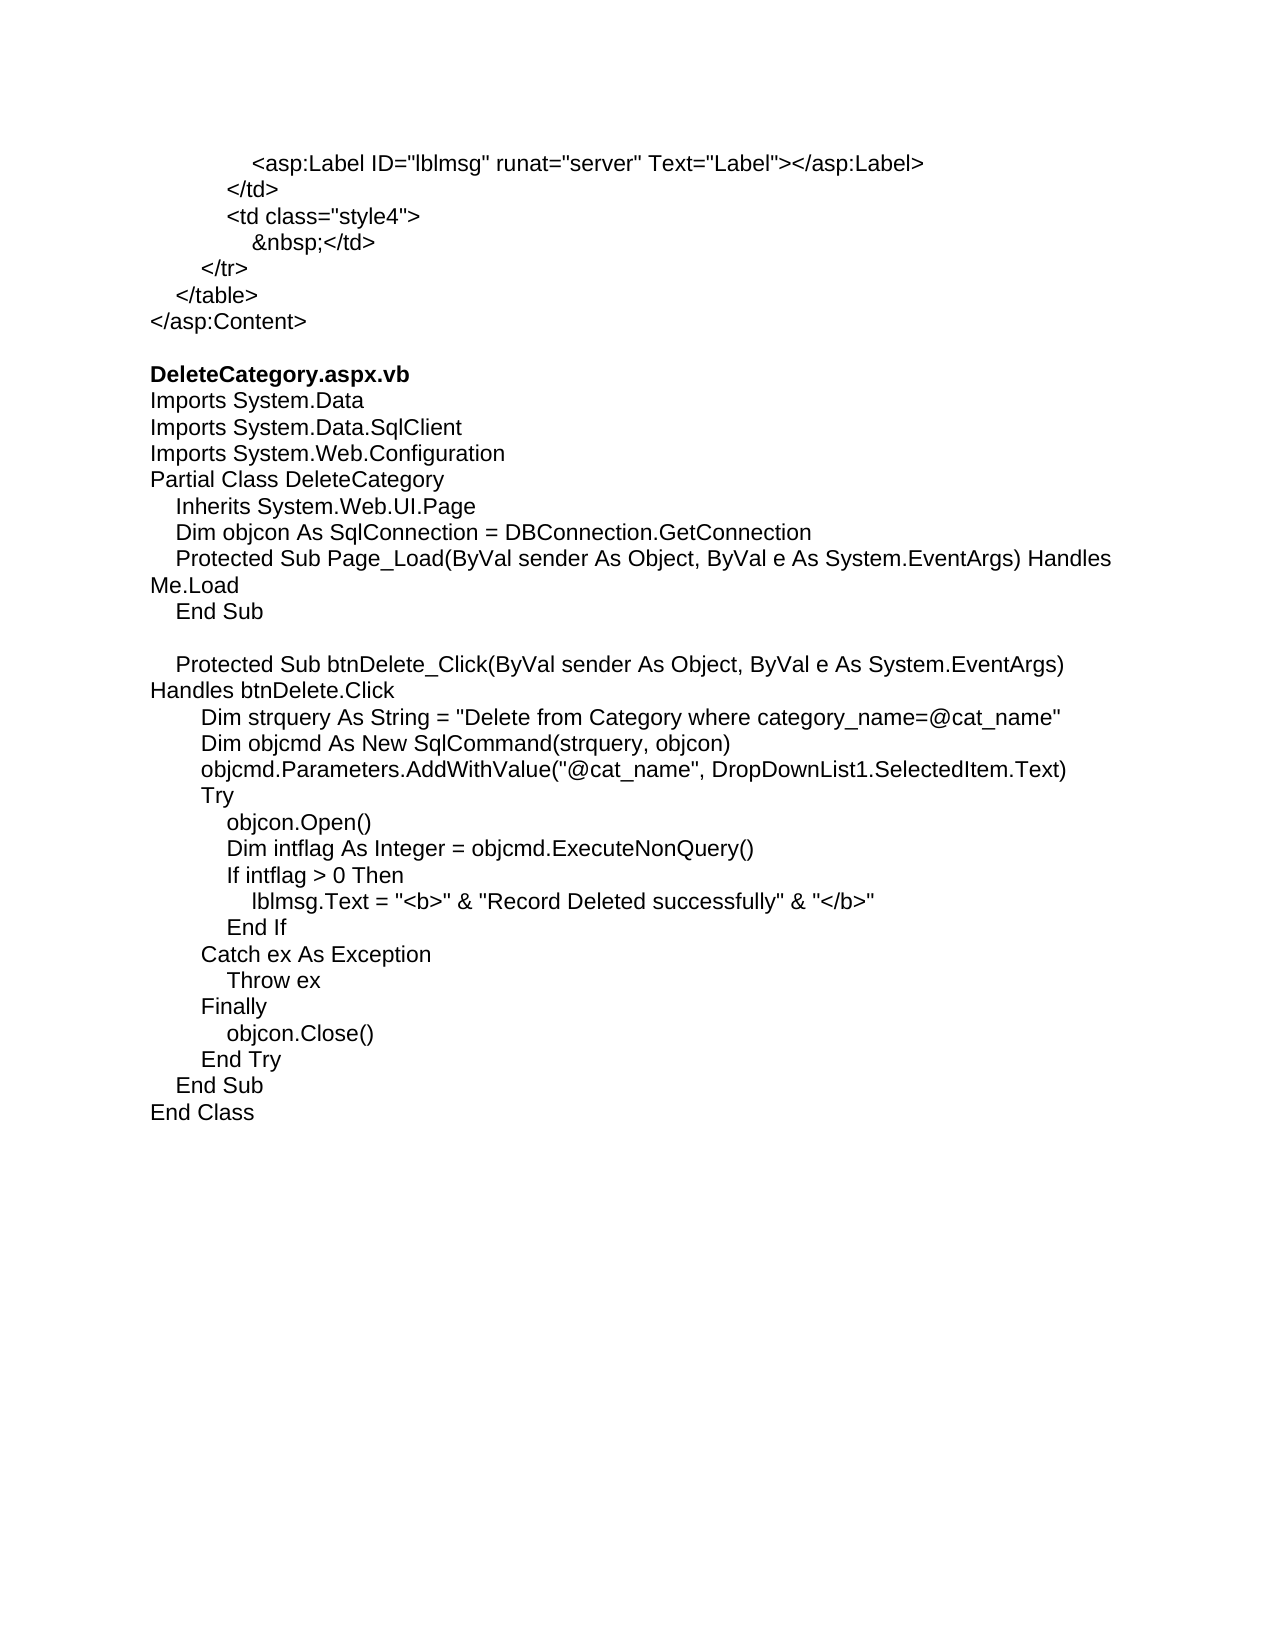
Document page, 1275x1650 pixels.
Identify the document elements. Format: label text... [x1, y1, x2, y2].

text objcmd.Parameters.AddWithValue("@cat_name", DropDownList1.SelectedItem.Text) [150, 756, 1125, 782]
text End Try [150, 1046, 1125, 1072]
text </tr> [150, 255, 1125, 282]
text Imports System.Data.SqlClient [150, 413, 1125, 440]
text &nbsp;</td> [150, 229, 1125, 255]
text Throw ex [150, 967, 1125, 993]
text Inherits System.Web.UI.Page [150, 493, 1125, 519]
text Protected Sub Page_Load(ByVal sender As Object, ByVal e As System.EventArgs) Handles Me.Load [150, 545, 1125, 598]
text Catch ex As Exception [150, 941, 1125, 967]
text Dim objcon As SqlConnection = DBConnection.GetConnection [150, 519, 1125, 545]
text End If [150, 914, 1125, 941]
text Imports System.Data [150, 387, 1125, 413]
text lblmsg.Text = "<b>" & "Record Deleted successfully" & "</b>" [150, 888, 1125, 914]
text End Sub [150, 598, 1125, 624]
text Dim strquery As String = "Delete from Category where category_name=@cat_name" [150, 703, 1125, 730]
text End Sub [150, 1072, 1125, 1099]
text Finally [150, 993, 1125, 1020]
text </table> [150, 282, 1125, 308]
text <asp:Label ID="lblmsg" runat="server" Text="Label"></asp:Label> [150, 150, 1125, 176]
text Partial Class DeleteCategory [150, 466, 1125, 493]
text Try [150, 782, 1125, 809]
text Imports System.Web.Configuration [150, 440, 1125, 466]
text Dim objcmd As New SqlCommand(strquery, objcon) [150, 730, 1125, 756]
text </asp:Content> [150, 308, 1125, 334]
text Dim intflag As Integer = objcmd.ExecuteNonQuery() [150, 835, 1125, 862]
text </td> [150, 176, 1125, 203]
text Protected Sub btnDelete_Click(ByVal sender As Object, ByVal e As System.EventArgs) Handles btnDelete.Click [150, 651, 1125, 703]
text objcon.Open() [150, 809, 1125, 835]
text <td class="style4"> [150, 203, 1125, 229]
text End Class [150, 1099, 1125, 1125]
text If intflag > 0 Then [150, 862, 1125, 888]
text objcon.Close() [150, 1020, 1125, 1046]
text DeleteCategory.aspx.vb [150, 361, 1125, 387]
